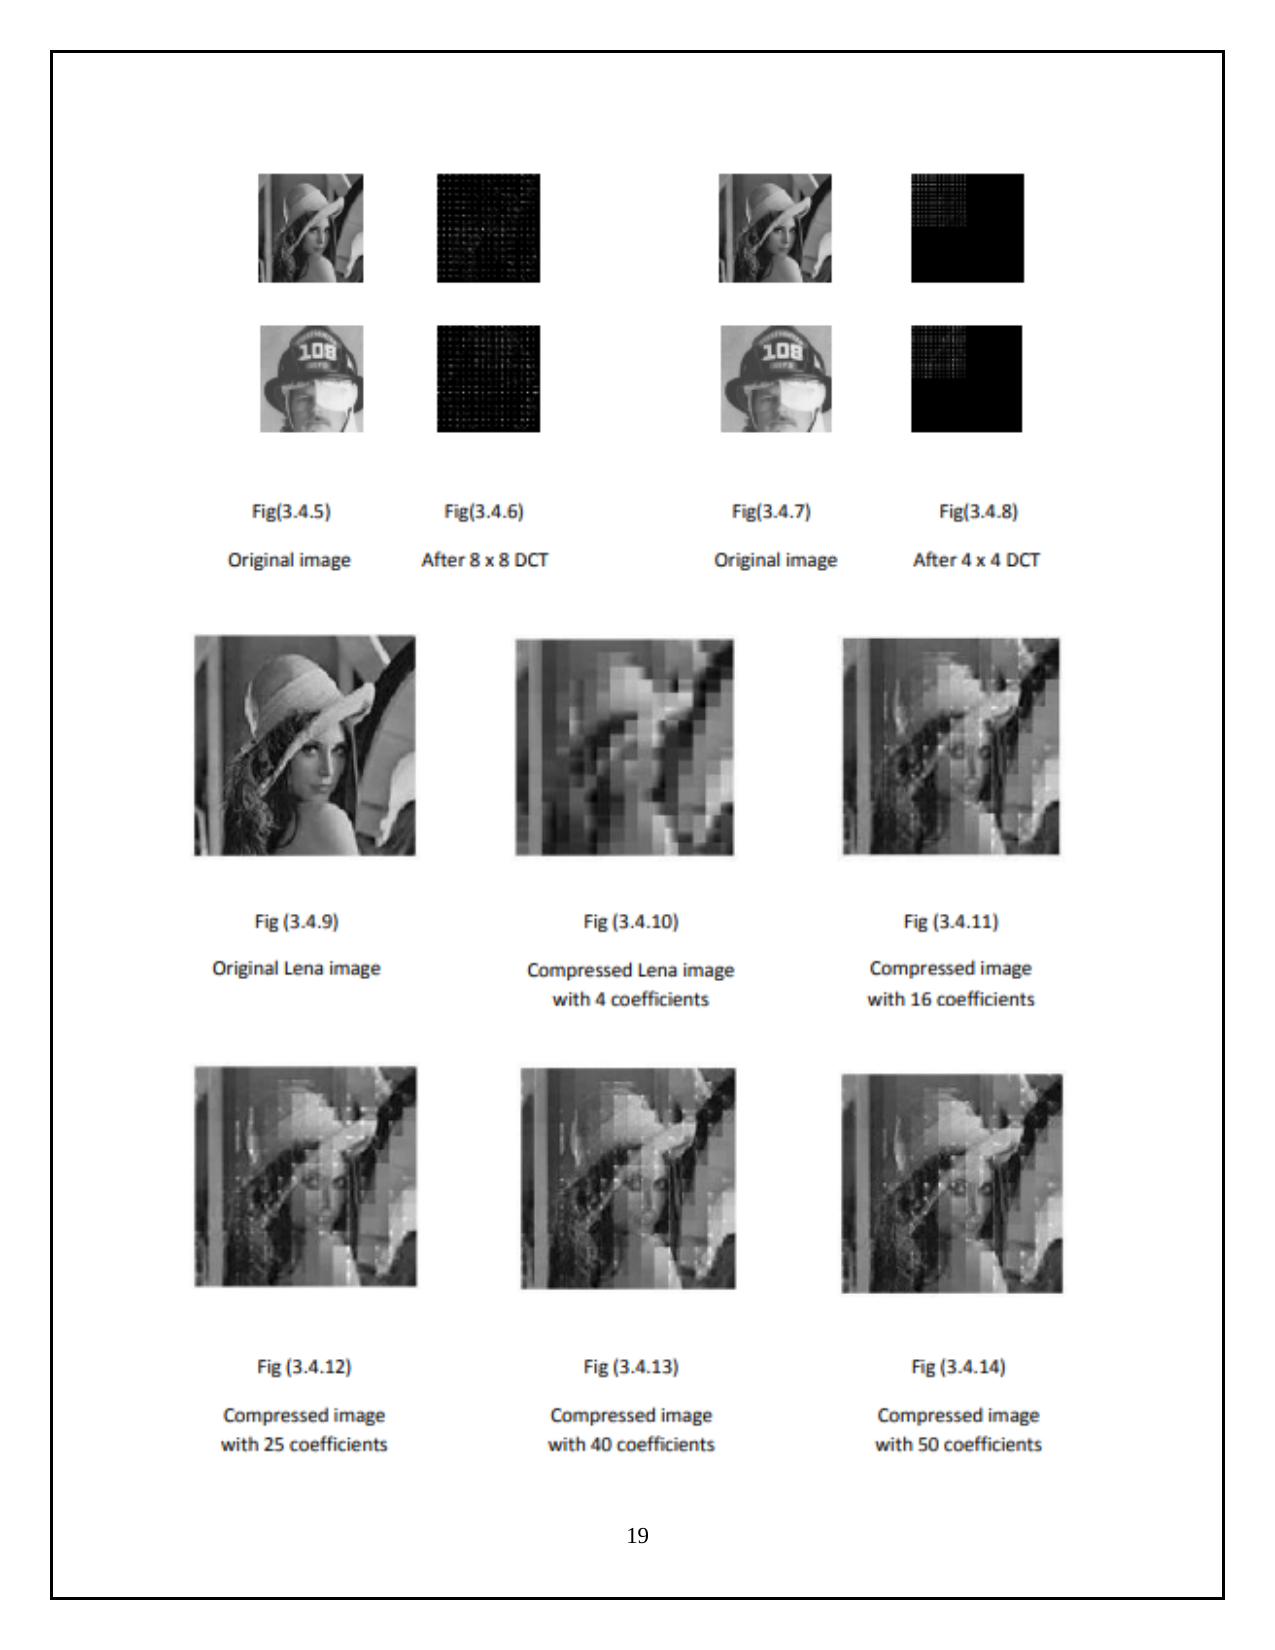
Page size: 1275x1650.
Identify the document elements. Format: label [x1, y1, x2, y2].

picture [150, 150, 1112, 1467]
